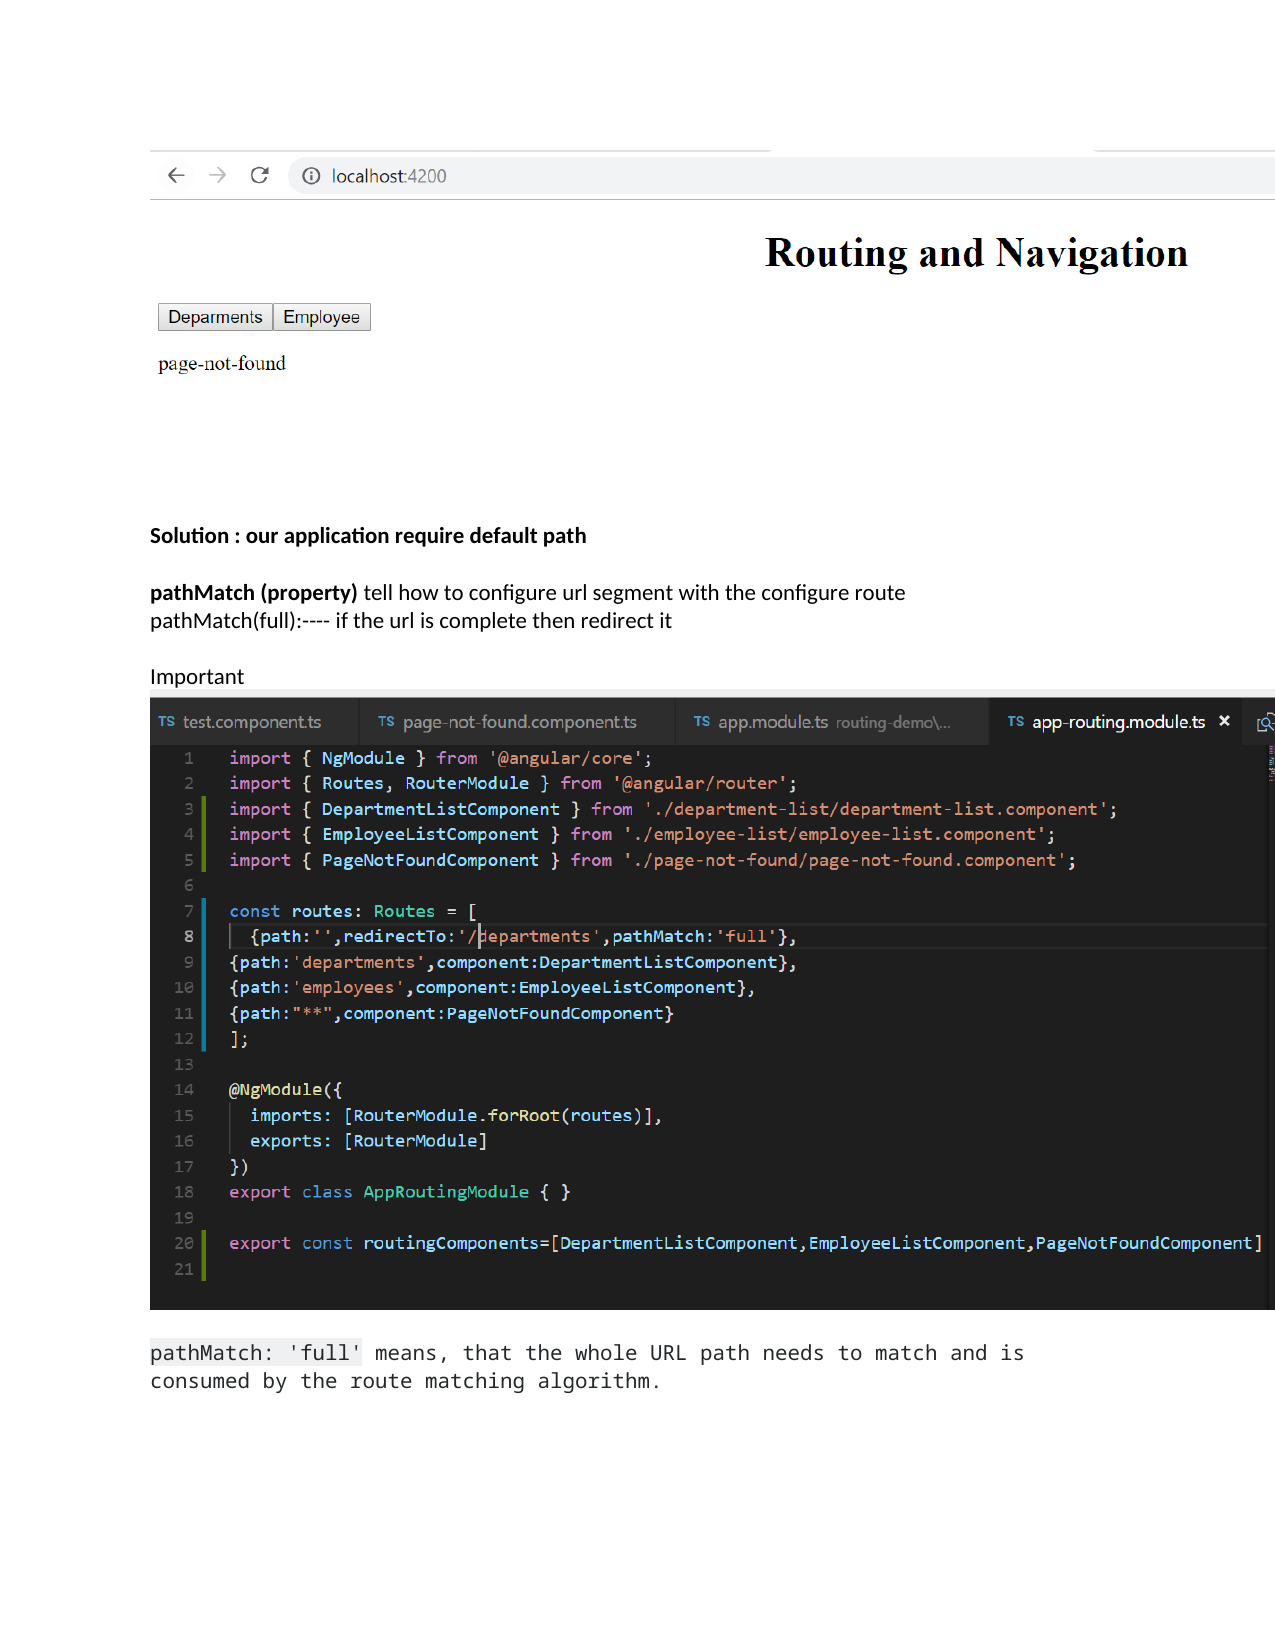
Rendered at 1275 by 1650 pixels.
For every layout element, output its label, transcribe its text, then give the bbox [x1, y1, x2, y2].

text pathMatch (property) tell how to configure url segment with the configure route [150, 578, 1125, 606]
text Important [150, 662, 1125, 689]
text pathMatch: 'full' means, that the whole URL path needs to match and is consumed by the route matching algorithm. [150, 1338, 1125, 1394]
picture [150, 150, 1275, 466]
text Solution : our application require default path [150, 522, 1125, 550]
picture [150, 689, 1275, 1310]
text pathMatch(full):---- if the url is complete then redirect it [150, 606, 1125, 634]
